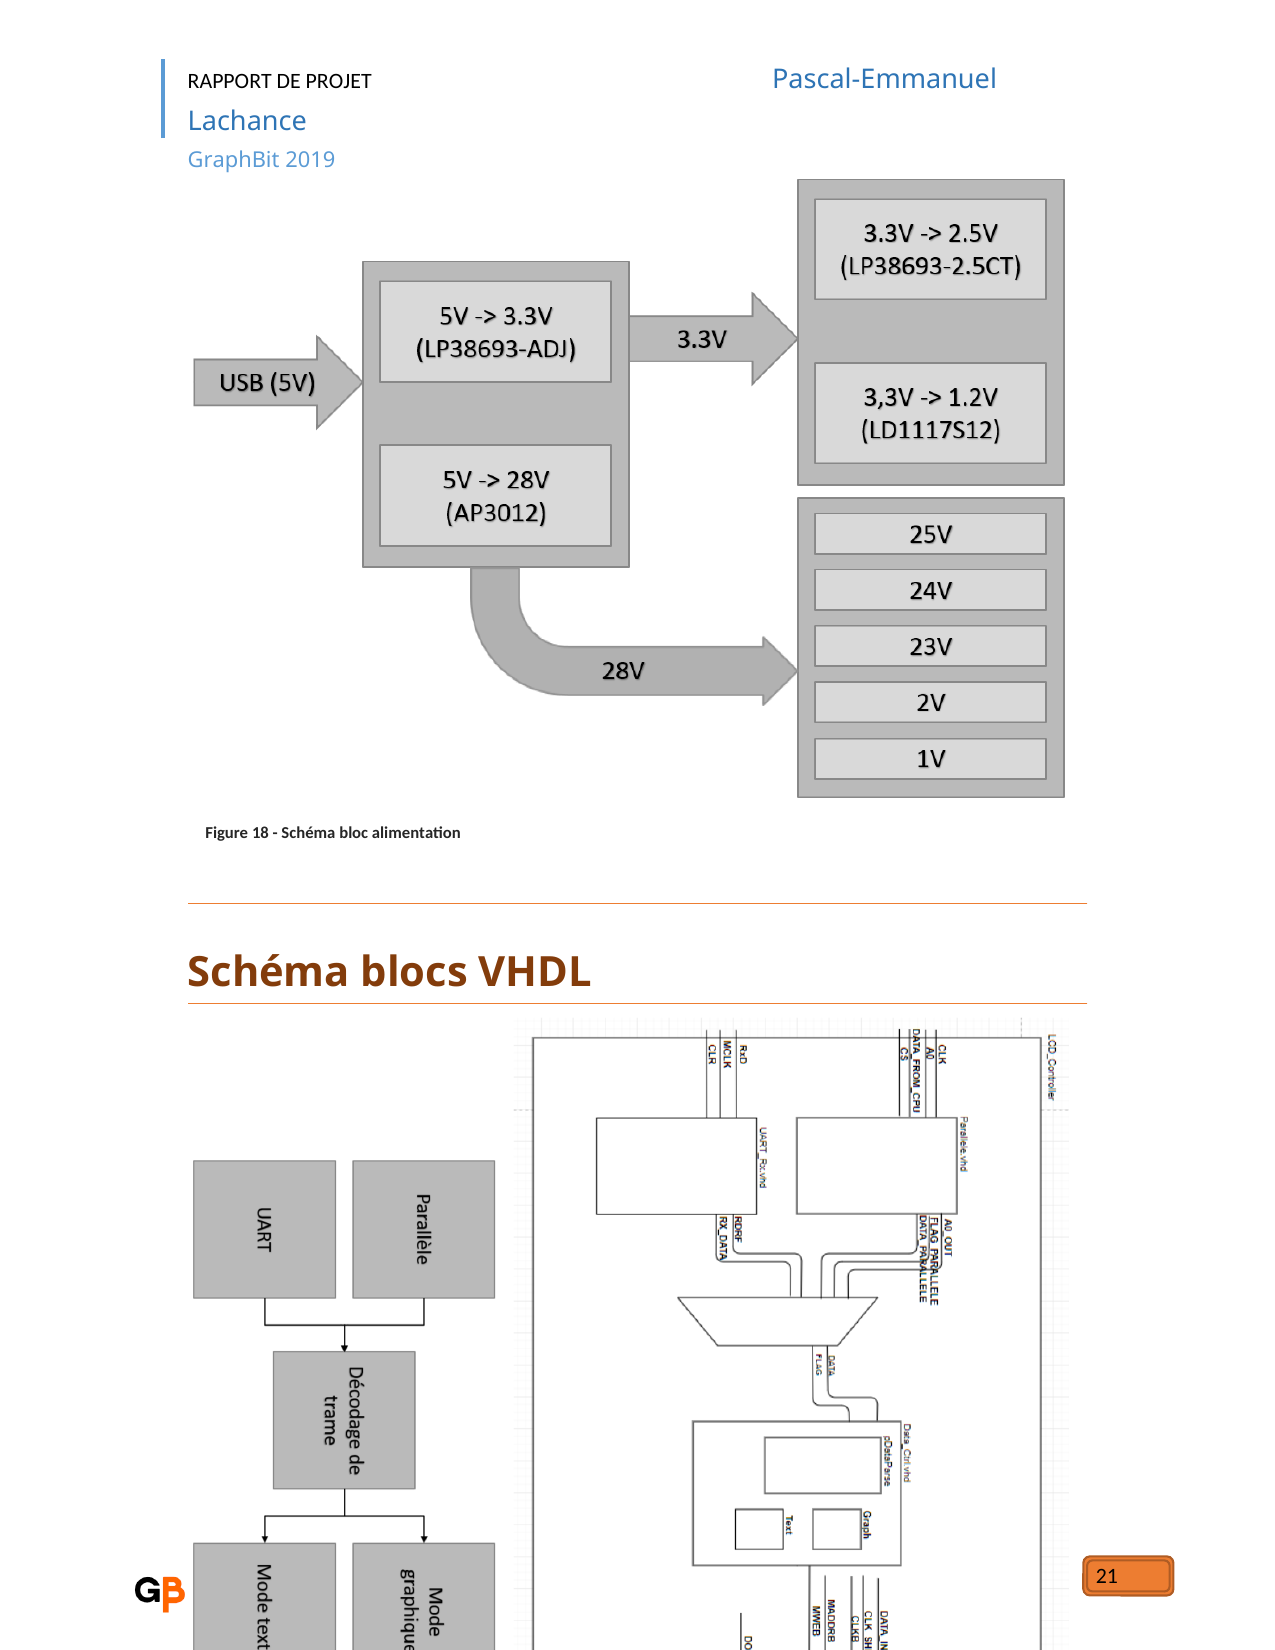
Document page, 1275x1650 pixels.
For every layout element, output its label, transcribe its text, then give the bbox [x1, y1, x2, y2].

subtitle Schéma blocs VHDL [187, 942, 1087, 1004]
picture [133, 1575, 188, 1614]
picture [189, 1159, 498, 1650]
picture [514, 1019, 1069, 1650]
picture [187, 173, 1068, 803]
